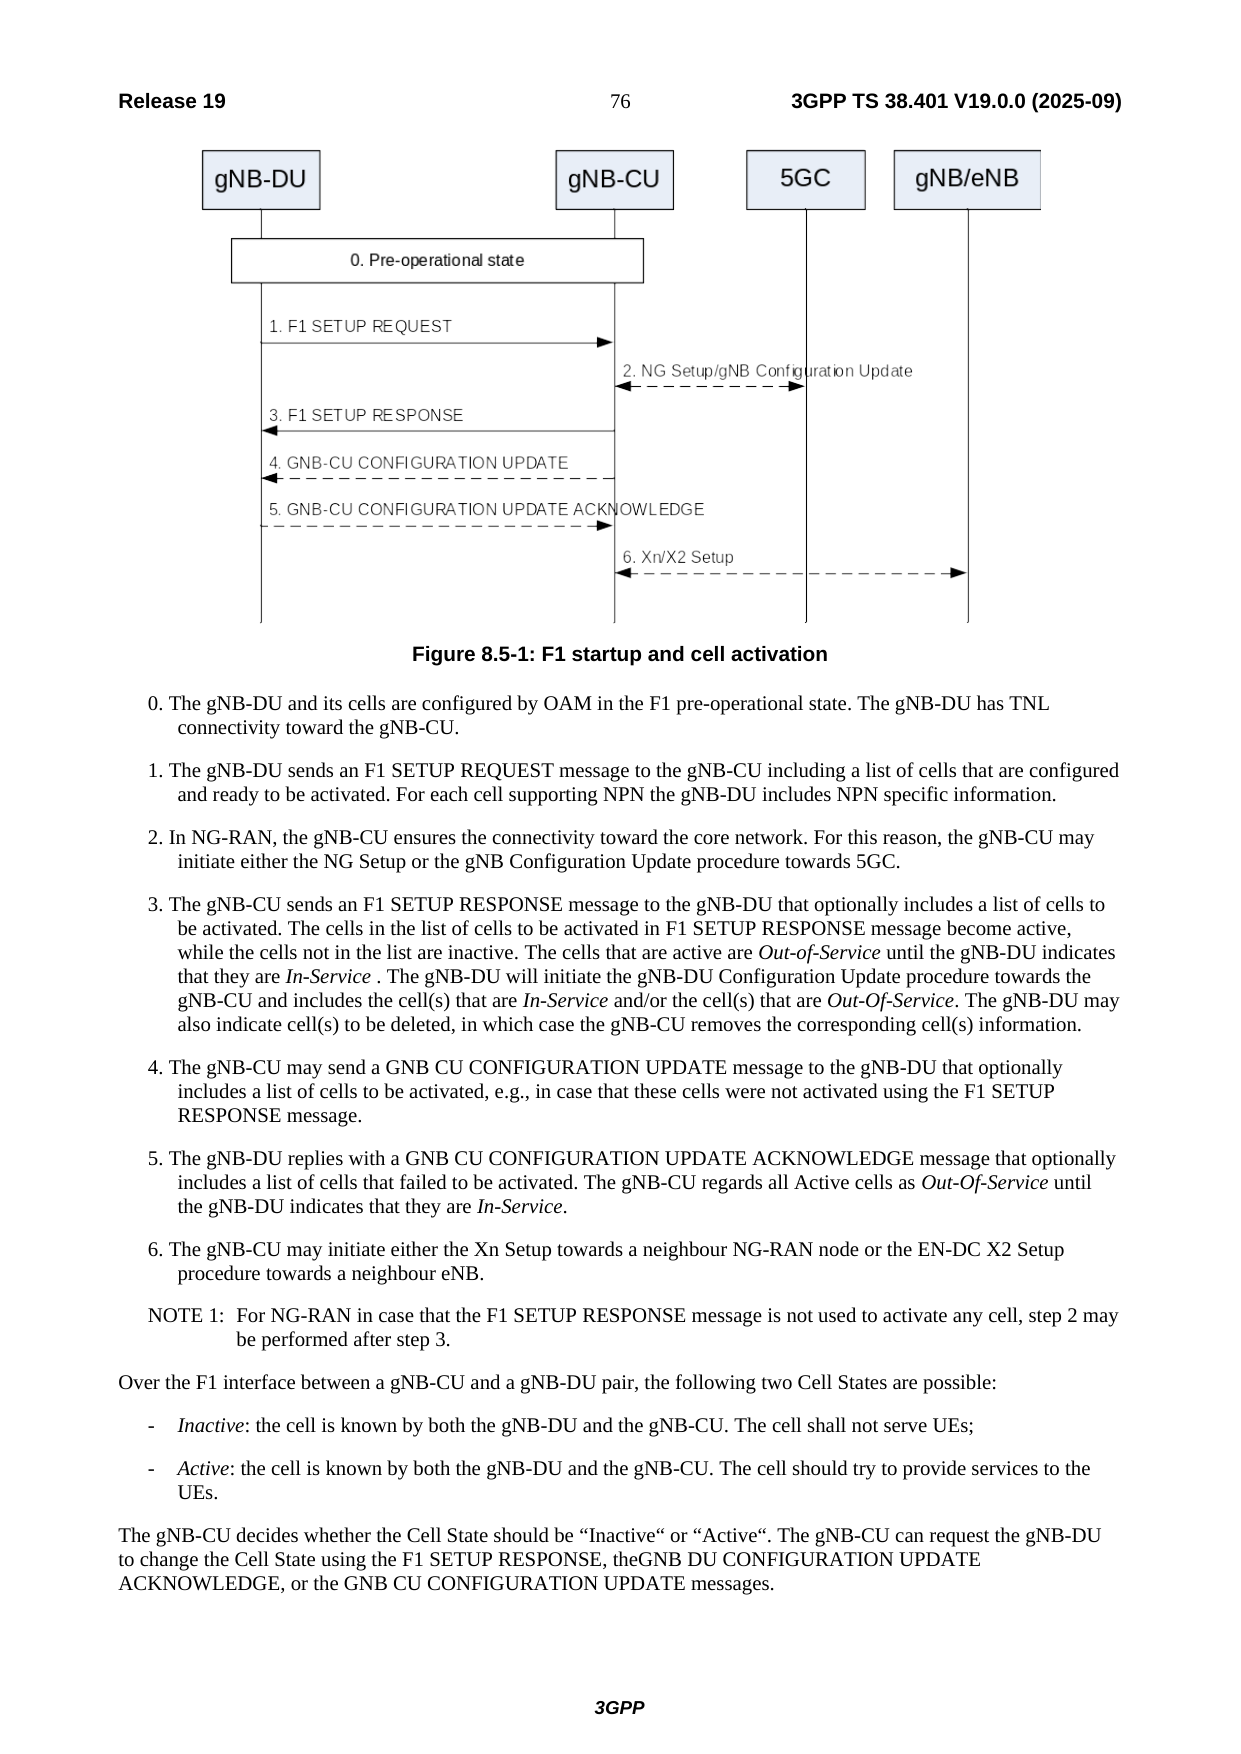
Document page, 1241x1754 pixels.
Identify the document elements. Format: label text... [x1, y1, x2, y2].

text 6. The gNB-CU may initiate either the Xn Setup towards a neighbour NG-RAN node or the EN-DC X2 Setup procedure towards a neighbour eNB. [148, 1236, 1122, 1284]
text 5. The gNB-DU replies with a GNB CU CONFIGURATION UPDATE ACKNOWLEDGE message that optionally includes a list of cells that failed to be activated. The gNB-CU regards all Active cells as Out-Of-Service until the gNB-DU indicates that they are In-Service. [148, 1146, 1122, 1218]
text 0. The gNB-DU and its cells are configured by OAM in the F1 pre-operational state. The gNB-DU has TNL connectivity toward the gNB-CU. [148, 691, 1122, 739]
text NOTE 1: For NG-RAN in case that the F1 SETUP RESPONSE message is not used to activate any cell, step 2 may be performed after step 3. [148, 1303, 1122, 1351]
text - Inactive: the cell is known by both the gNB-DU and the gNB-CU. The cell shall not serve UEs; [148, 1413, 1122, 1437]
text 1. The gNB-DU sends an F1 SETUP REQUEST message to the gNB-CU including a list of cells that are configured and ready to be activated. For each cell supporting NPN the gNB-DU includes NPN specific information. [148, 758, 1122, 806]
text 4. The gNB-CU may send a GNB CU CONFIGURATION UPDATE message to the gNB-DU that optionally includes a list of cells to be activated, e.g., in case that these cells were not activated using the F1 SETUP RESPONSE message. [148, 1054, 1122, 1127]
text Over the F1 interface between a gNB-CU and a gNB-DU pair, the following two Cell States are possible: [118, 1370, 1122, 1394]
text 2. In NG-RAN, the gNB-CU ensures the connectivity toward the core network. For this reason, the gNB-CU may initiate either the NG Setup or the gNB Configuration Update procedure towards 5GC. [148, 824, 1122, 873]
text 3. The gNB-CU sends an F1 SETUP RESPONSE message to the gNB-DU that optionally includes a list of cells to be activated. The cells in the list of cells to be activated in F1 SETUP RESPONSE message become active, while the cells not in the list are inactive. The cells that are active are Out-of-Service until the gNB-DU indicates that they are In-Service . The gNB-DU will initiate the gNB-DU Configuration Update procedure towards the gNB-CU and includes the cell(s) that are In-Service and/or the cell(s) that are Out-Of-Service. The gNB-DU may also indicate cell(s) to be deleted, in which case the gNB-CU removes the corresponding cell(s) information. [148, 891, 1122, 1036]
text The gNB-CU decides whether the Cell State should be “Inactive“ or “Active“. The gNB-CU can request the gNB-DU to change the Cell State using the F1 SETUP RESPONSE, theGNB DU CONFIGURATION UPDATE ACKNOWLEDGE, or the GNB CU CONFIGURATION UPDATE messages. [118, 1523, 1122, 1595]
text Figure 8.5-1: F1 startup and cell activation [118, 642, 1122, 666]
text - Active: the cell is known by both the gNB-DU and the gNB-CU. The cell should try to provide services to the UEs. [148, 1456, 1122, 1504]
